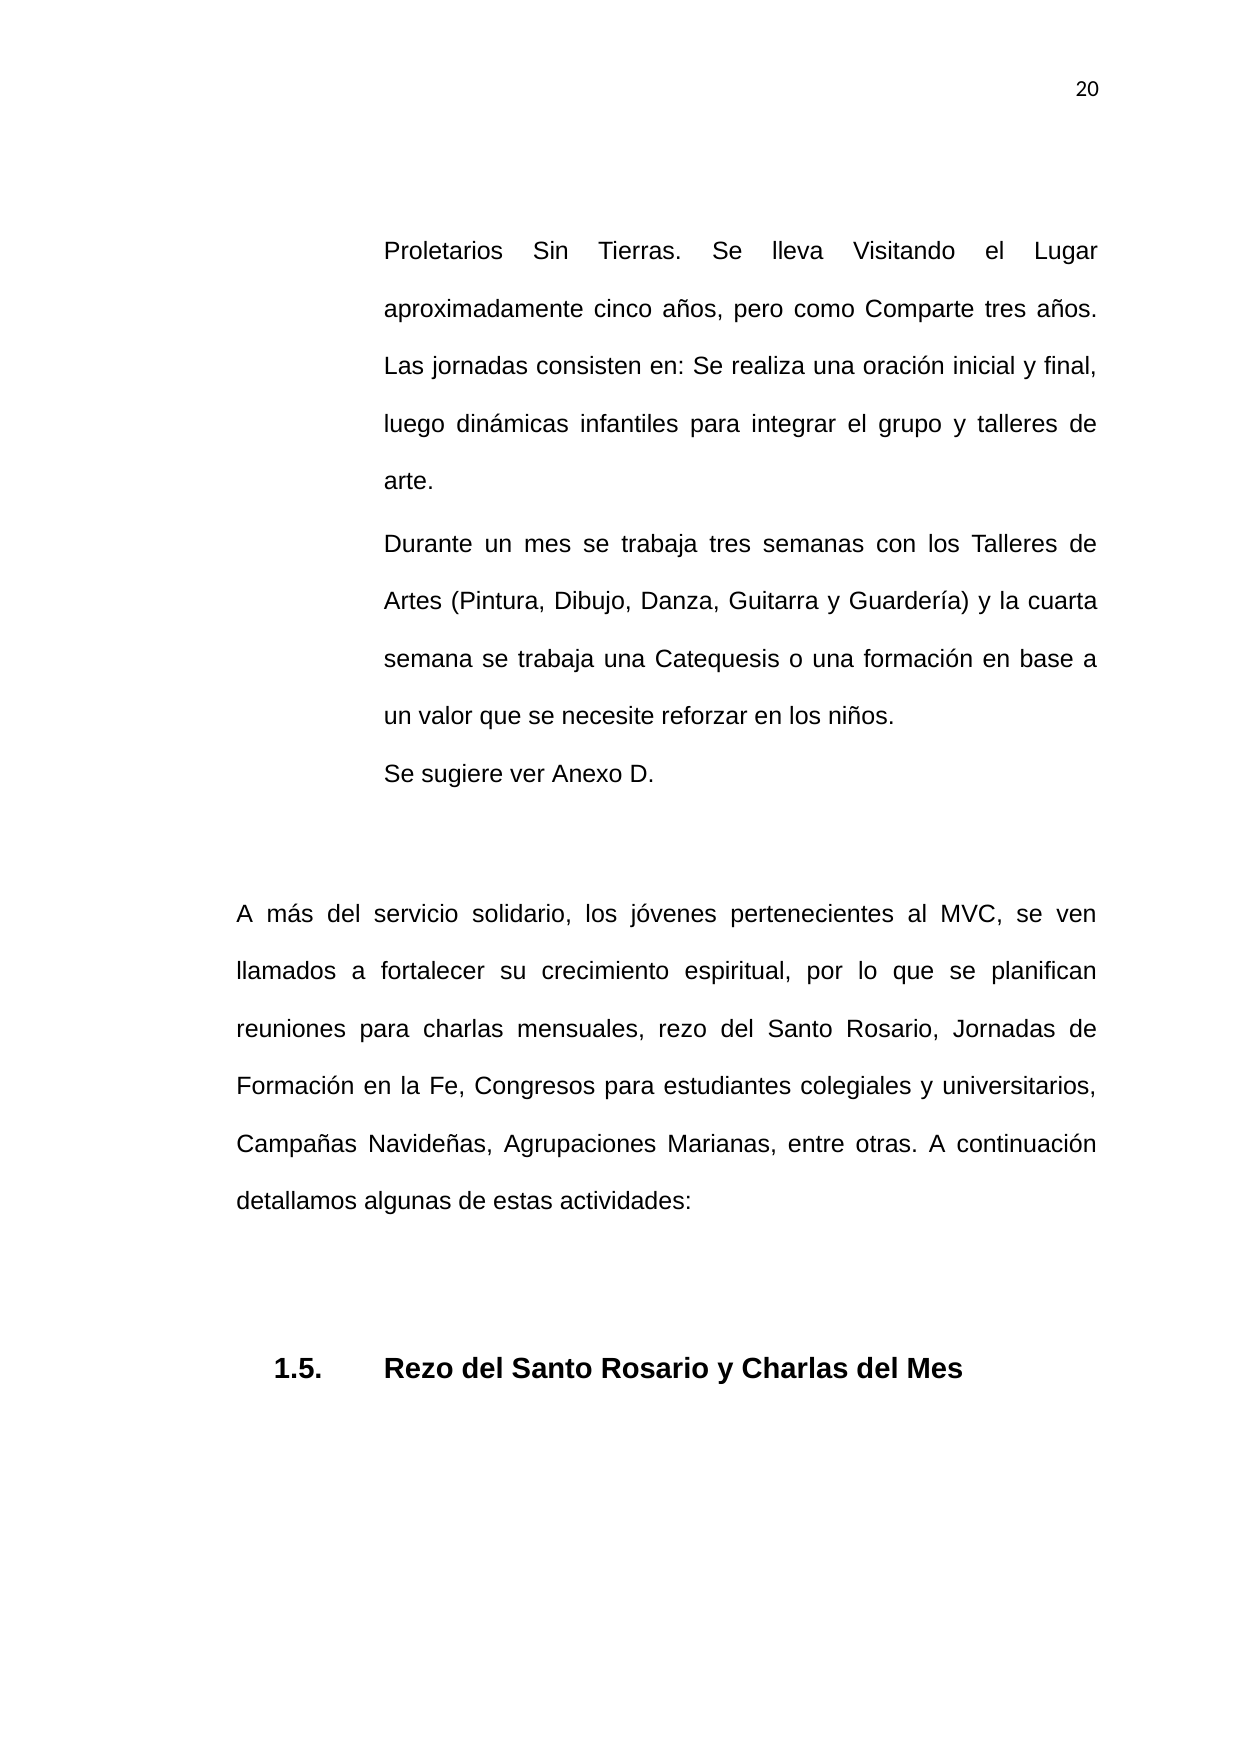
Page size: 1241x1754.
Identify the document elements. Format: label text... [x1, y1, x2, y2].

text Se sugiere ver Anexo D. [310, 759, 1098, 787]
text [384, 236, 1098, 495]
list Rezo del Santo Rosario y Charlas del Mes [274, 1351, 1098, 1385]
text Durante un mes se trabaja tres semanas con los Talleres de Artes (Pintura, Dibujo, Danza, Guitarra y Guardería) y la cuarta semana se trabaja una Catequesis o una formación en base a un valor que se necesite reforzar en los niños. [384, 529, 1098, 730]
text A más del servicio solidario, los jóvenes pertenecientes al MVC, se ven llamados a fortalecer su crecimiento espiritual, por lo que se planifican reuniones para charlas mensuales, rezo del Santo Rosario, Jornadas de Formación en la Fe, Congresos para estudiantes colegiales y universitarios, Campañas Navideñas, Agrupaciones Marianas, entre otras. A continuación detallamos algunas de estas actividades: [236, 899, 1098, 1215]
